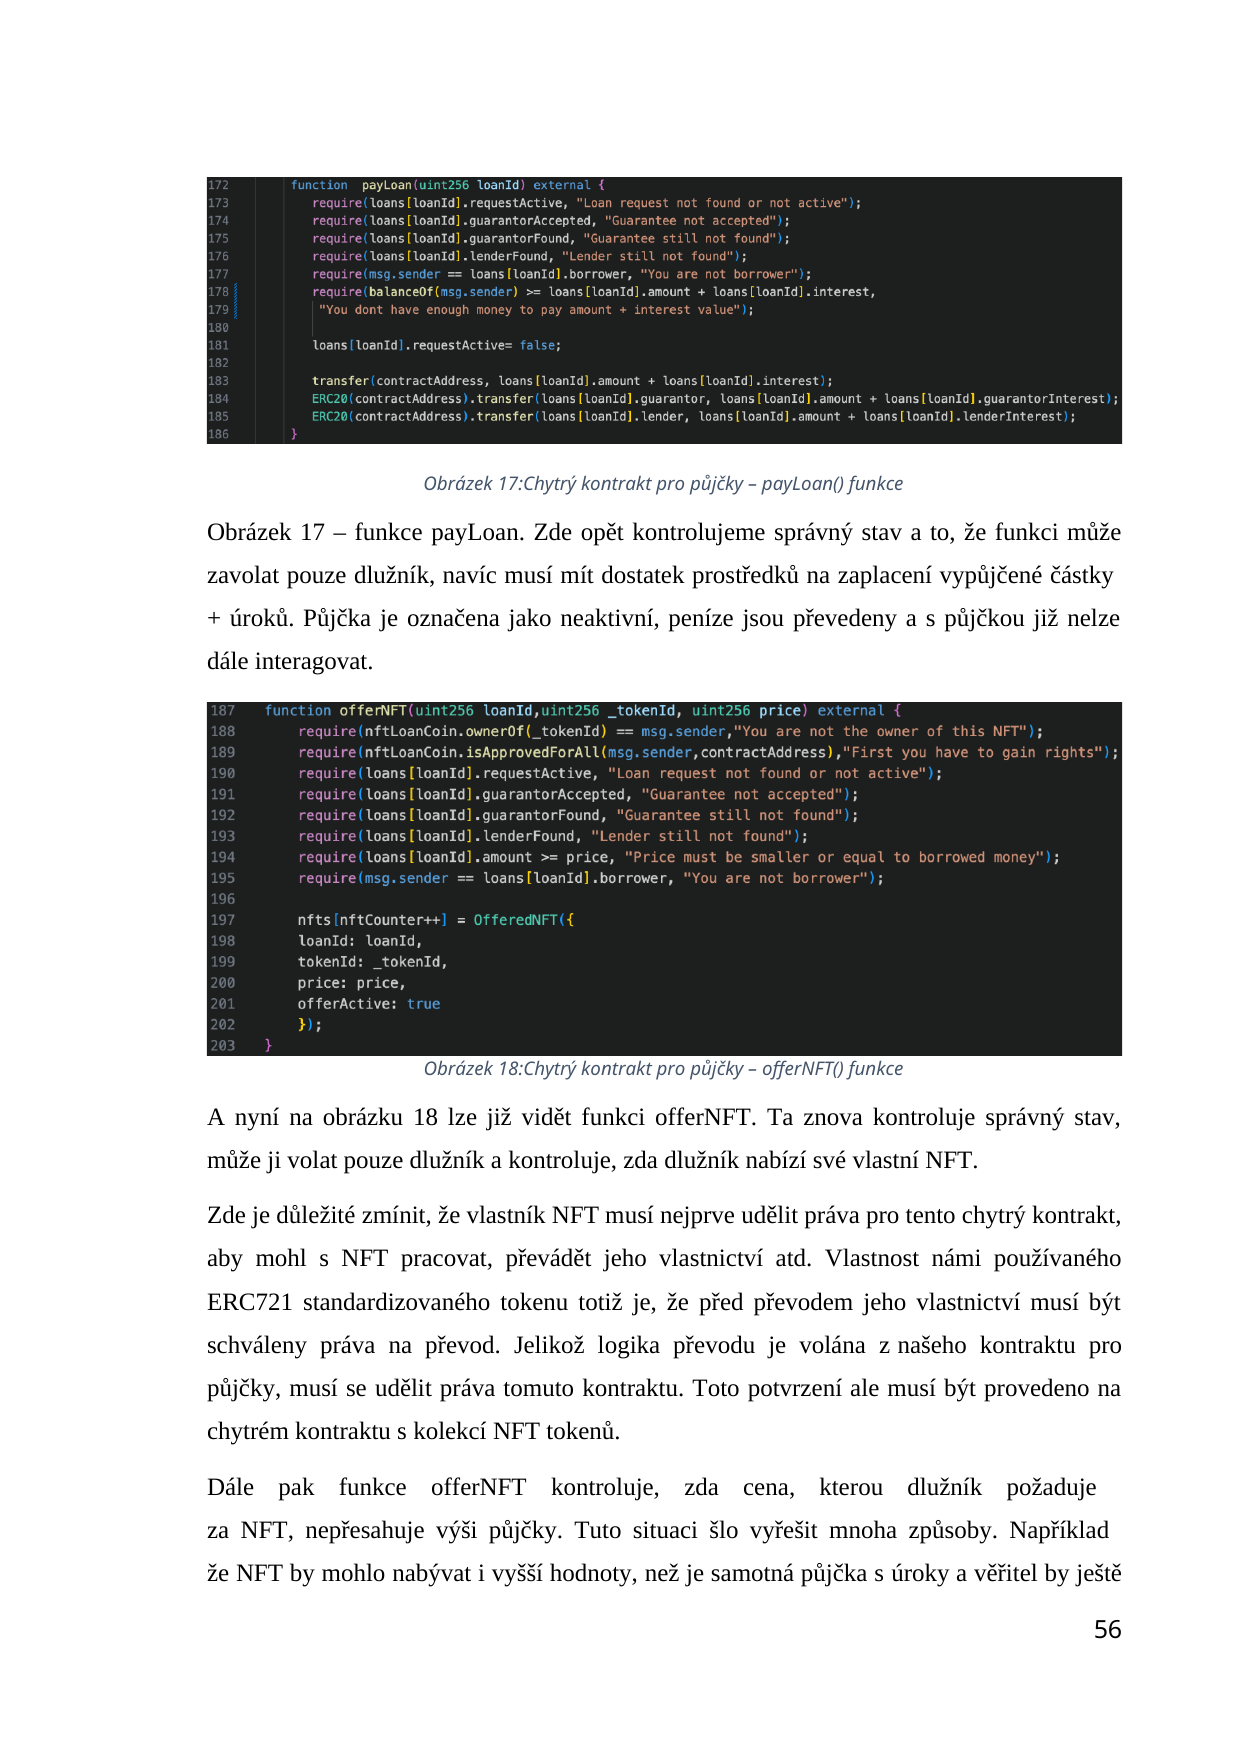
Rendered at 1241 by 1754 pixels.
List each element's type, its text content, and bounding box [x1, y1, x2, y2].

text Obrázek 17 – funkce payLoan. Zde opět kontrolujeme správný stav a to, že funkci může zavolat pouze dlužník, navíc musí mít dostatek prostředků na zaplacení vypůjčené částky + úroků. Půjčka je označena jako neaktivní, peníze jsou převedeny a s půjčkou již nelze dále interagovat. [207, 517, 1122, 675]
text Zde je důležité zmínit, že vlastník NFT musí nejprve udělit práva pro tento chytrý kontrakt, aby mohl s NFT pracovat, převádět jeho vlastnictví atd. Vlastnost námi používaného ERC721 standardizovaného tokenu totiž je, že před převodem jeho vlastnictví musí být schváleny práva na převod. Jelikož logika převodu je volána z našeho kontraktu pro půjčky, musí se udělit práva tomuto kontraktu. Toto potvrzení ale musí být provedeno na chytrém kontraktu s kolekcí NFT tokenů. [207, 1200, 1122, 1445]
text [207, 1472, 1122, 1587]
text A nyní na obrázku 18 lze již vidět funkci offerNFT. Ta znova kontroluje správný stav, může ji volat pouze dlužník a kontroluje, zda dlužník nabízí své vlastní NFT. [207, 1102, 1122, 1173]
picture [206, 177, 1123, 444]
text Obrázek 18:Chytrý kontrakt pro půjčky – offerNFT() funkce [207, 1056, 1122, 1081]
text Obrázek 17:Chytrý kontrakt pro půjčky – payLoan() funkce [207, 471, 1122, 496]
picture [206, 702, 1123, 1056]
